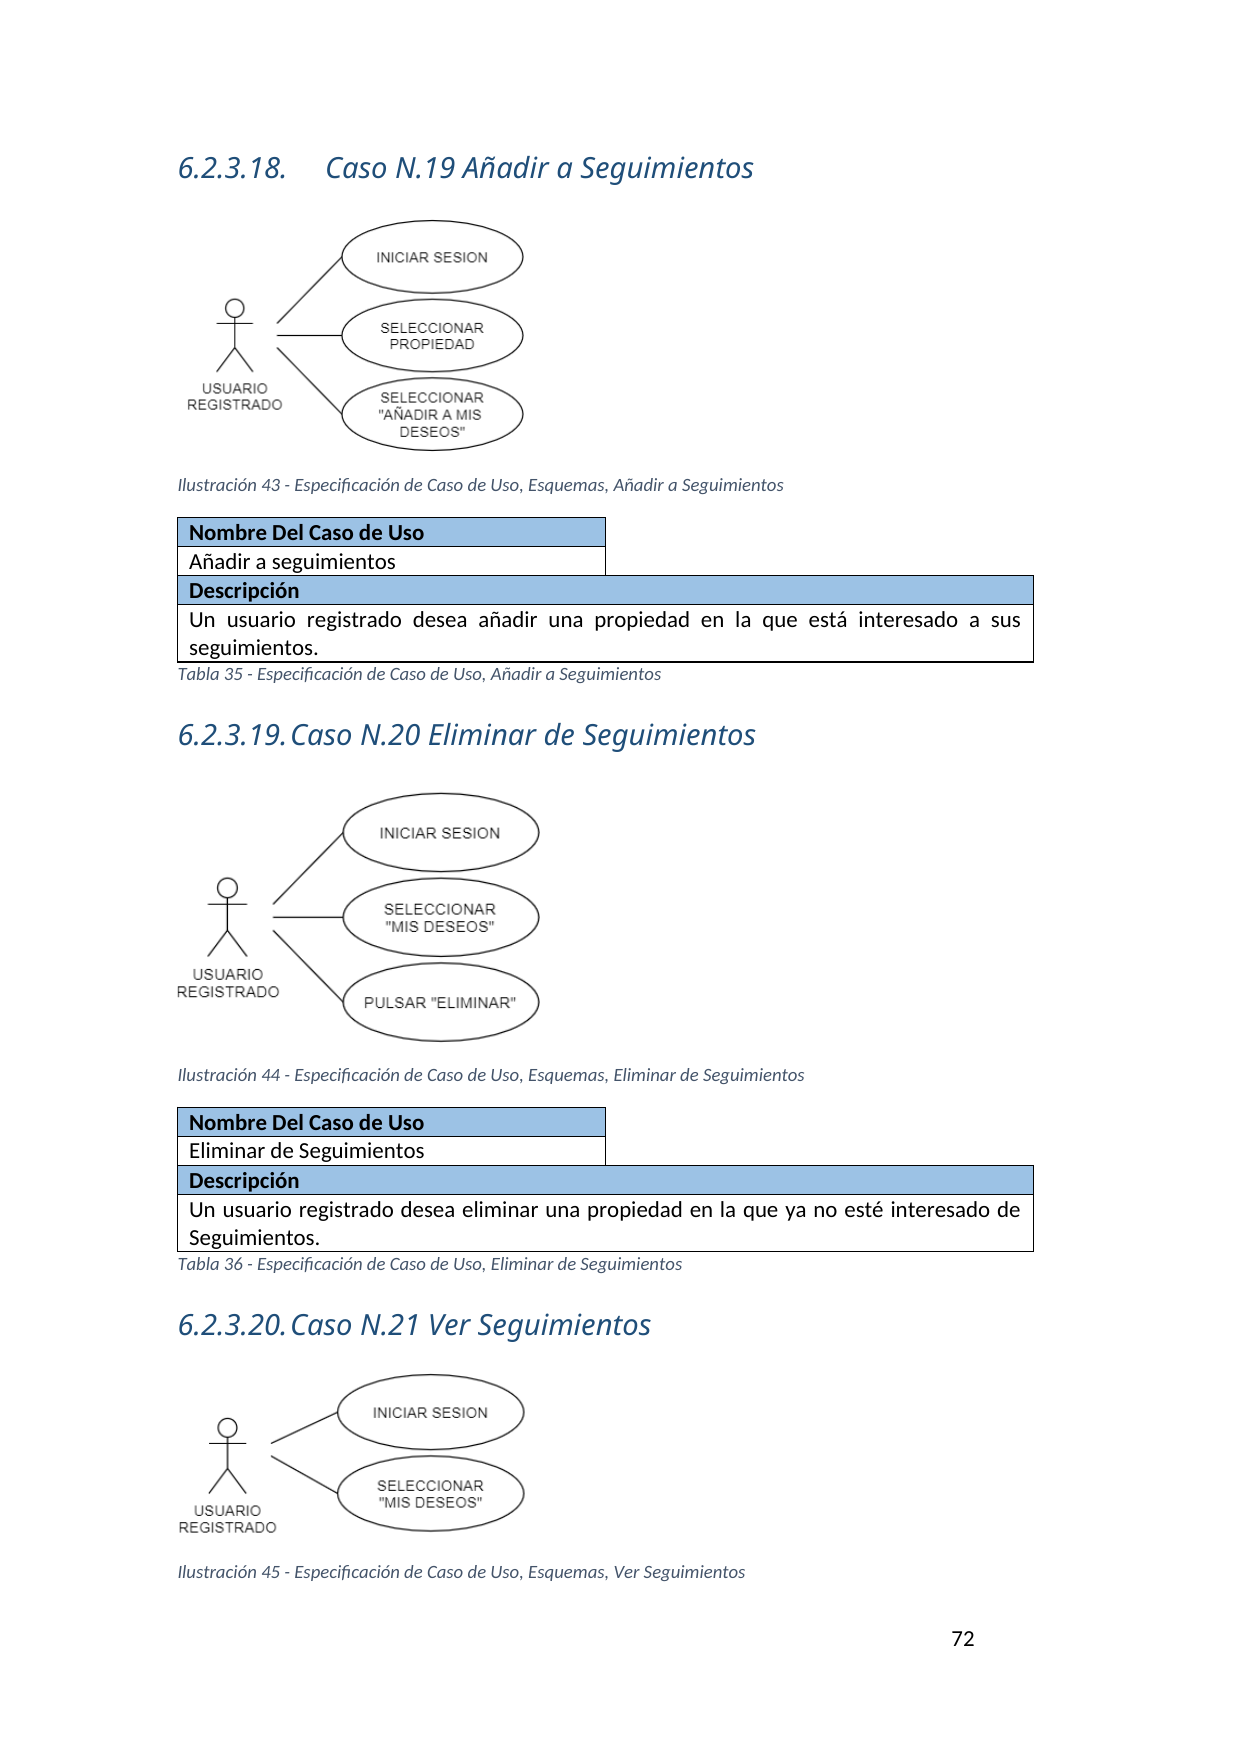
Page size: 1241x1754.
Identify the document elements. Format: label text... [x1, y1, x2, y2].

picture [177, 1371, 540, 1542]
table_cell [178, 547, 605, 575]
picture [177, 215, 540, 455]
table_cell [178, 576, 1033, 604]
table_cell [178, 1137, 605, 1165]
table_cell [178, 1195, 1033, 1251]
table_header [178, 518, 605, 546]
subtitle Caso N.20 Eliminar de Seguimientos [177, 714, 974, 754]
picture [177, 782, 540, 1044]
subtitle Caso N.19 Añadir a Seguimientos [177, 148, 974, 187]
subtitle Caso N.21 Ver Seguimientos [177, 1304, 974, 1344]
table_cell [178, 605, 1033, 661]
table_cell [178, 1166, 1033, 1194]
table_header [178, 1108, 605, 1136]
